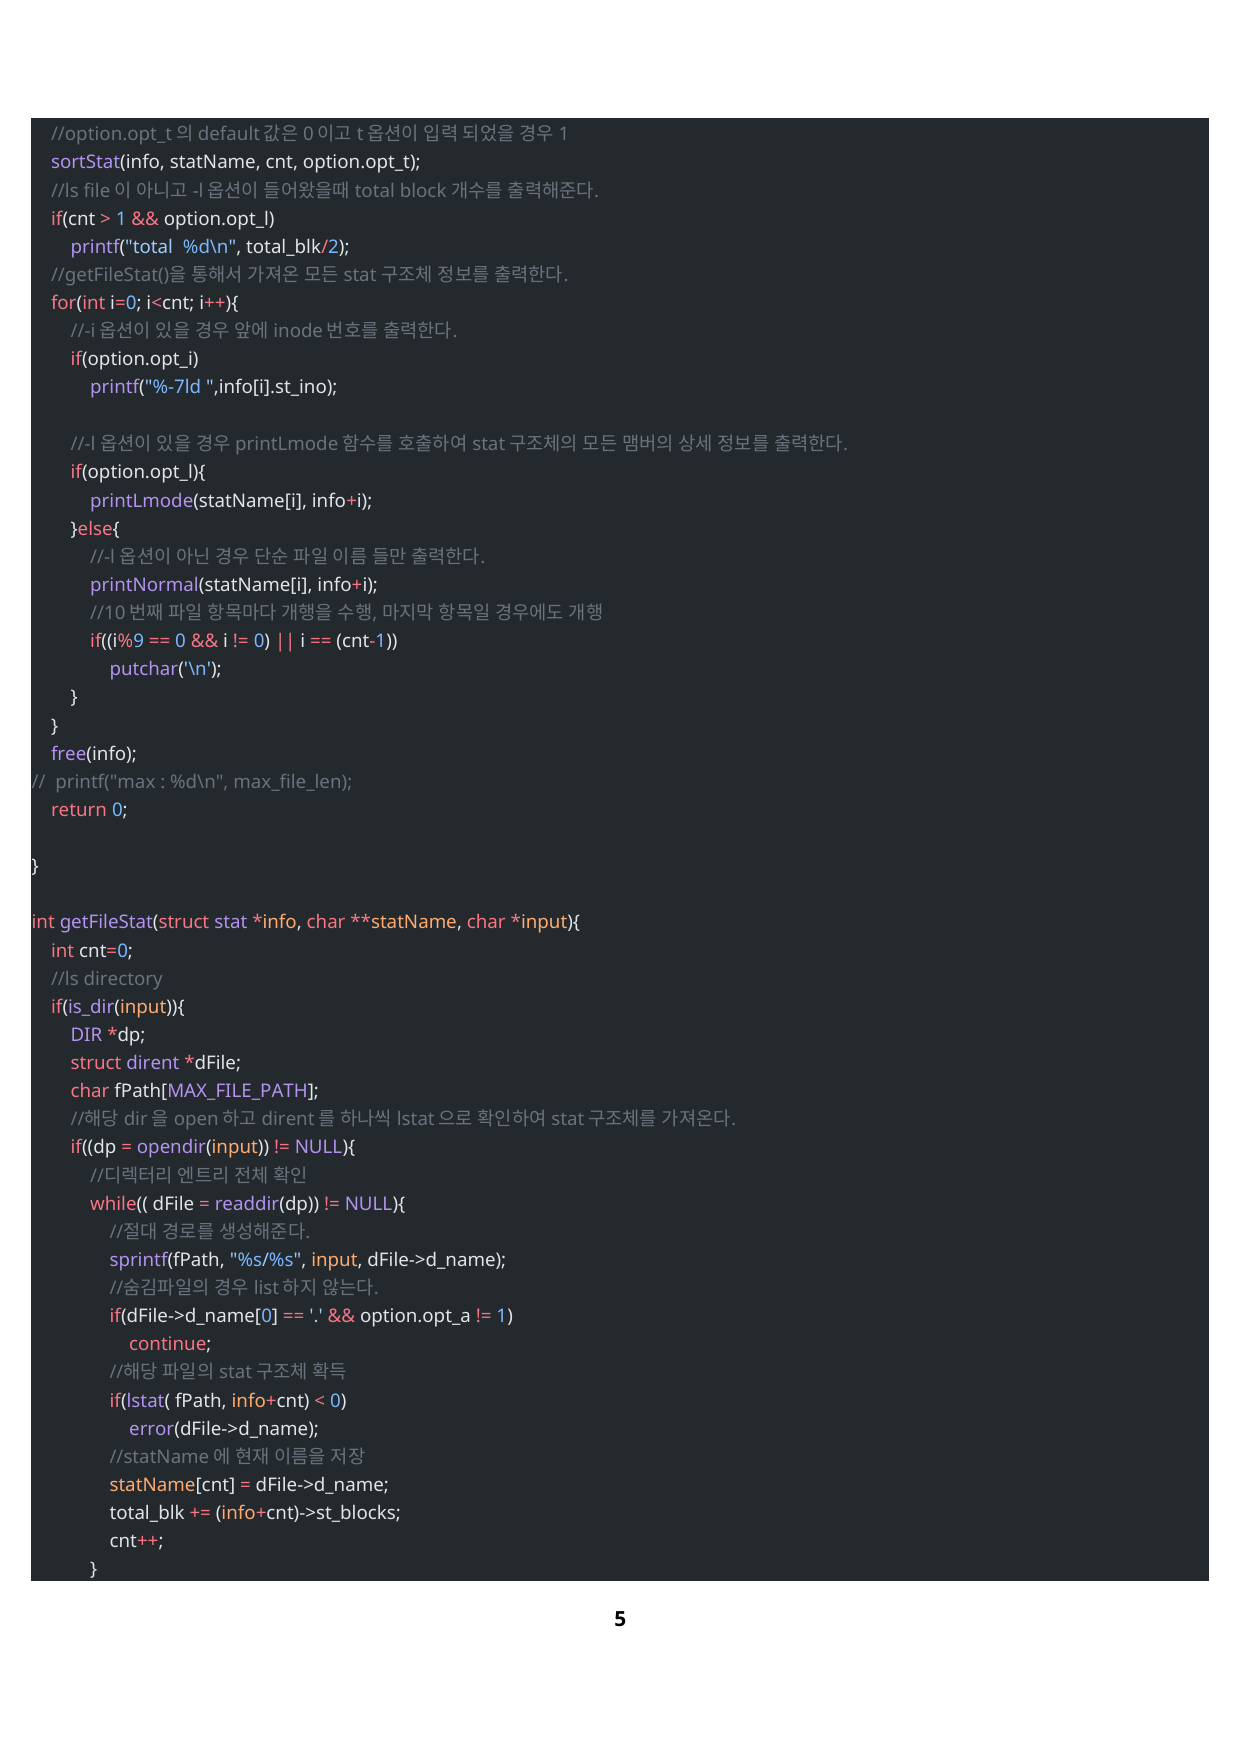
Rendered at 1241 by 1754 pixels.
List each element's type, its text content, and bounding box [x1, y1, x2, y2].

text while(( dFile = readdir(dp)) != NULL){ [31, 1187, 1209, 1216]
text return 0; [31, 794, 1209, 822]
text //해당 파일의 stat구조체 확득 [31, 1356, 1209, 1384]
text putchar('\n'); [31, 653, 1209, 681]
text statName[cnt] = dFile->d_name; [31, 1469, 1209, 1497]
text total_blk += (info+cnt)->st_blocks; [31, 1497, 1209, 1525]
text printf("total %d\n", total_blk/2); [31, 231, 1209, 259]
text if(is_dir(input)){ [31, 991, 1209, 1019]
text for(int i=0; i<cnt; i++){ [31, 287, 1209, 315]
text } [31, 709, 1209, 737]
text } [31, 681, 1209, 709]
text // printf("max : %d\n", max_file_len); [31, 766, 1209, 794]
text //ls directory [31, 962, 1209, 991]
text printf("%-7ld ",info[i].st_ino); [31, 371, 1209, 399]
text if(dFile->d_name[0] == '.' && option.opt_a != 1) [31, 1300, 1209, 1328]
text //해당 dir을 open하고 dirent를 하나씩 lstat으로 확인하여 stat구조체를 가져온다. [31, 1103, 1209, 1131]
text char fPath[MAX_FILE_PATH]; [31, 1075, 1209, 1103]
text } [31, 850, 1209, 878]
text }else{ [31, 512, 1209, 541]
text cnt++; [31, 1525, 1209, 1553]
text //숨김파일의 경우 list하지 않는다. [31, 1272, 1209, 1300]
text error(dFile->d_name); [31, 1412, 1209, 1441]
text if(option.opt_i) [31, 343, 1209, 371]
text //-l 옵션이 아닌 경우 단순 파일 이름 들만 출력한다. [31, 541, 1209, 569]
text //절대 경로를 생성해준다. [31, 1216, 1209, 1244]
text if(option.opt_l){ [31, 456, 1209, 484]
text struct dirent *dFile; [31, 1047, 1209, 1075]
text sprintf(fPath, "%s/%s", input, dFile->d_name); [31, 1244, 1209, 1272]
text if((dp = opendir(input)) != NULL){ [31, 1131, 1209, 1159]
text //10번째 파일 항목마다 개행을 수행, 마지막 항목일 경우에도 개행 [31, 597, 1209, 625]
text int getFileStat(struct stat *info, char **statName, char *input){ [31, 906, 1209, 934]
text //디렉터리 엔트리 전체 확인 [31, 1159, 1209, 1187]
text free(info); [31, 737, 1209, 766]
text //getFileStat()을 통해서 가져온 모든 stat 구조체 정보를 출력한다. [31, 259, 1209, 287]
text if((i%9 == 0 && i != 0) || i == (cnt-1)) [31, 625, 1209, 653]
text DIR *dp; [31, 1019, 1209, 1047]
text //ls file이 아니고 -l옵션이 들어왔을때 total block 개수를 출력해준다. [31, 174, 1209, 202]
text printLmode(statName[i], info+i); [31, 484, 1209, 512]
text //option.opt_t의 default값은 0이고 t옵션이 입력 되었을 경우 1 [31, 118, 1209, 146]
text printNormal(statName[i], info+i); [31, 569, 1209, 597]
text sortStat(info, statName, cnt, option.opt_t); [31, 146, 1209, 174]
text if(lstat( fPath, info+cnt) < 0) [31, 1384, 1209, 1412]
text //statName에 현재 이름을 저장 [31, 1441, 1209, 1469]
text //-i옵션이 있을 경우 앞에 inode번호를 출력한다. [31, 315, 1209, 343]
text continue; [31, 1328, 1209, 1356]
text if(cnt > 1 && option.opt_l) [31, 202, 1209, 231]
text //-l 옵션이 있을 경우 printLmode함수를 호출하여 stat구조체의 모든 맴버의 상세 정보를 출력한다. [31, 428, 1209, 456]
text } [31, 1553, 1209, 1581]
text int cnt=0; [31, 934, 1209, 962]
